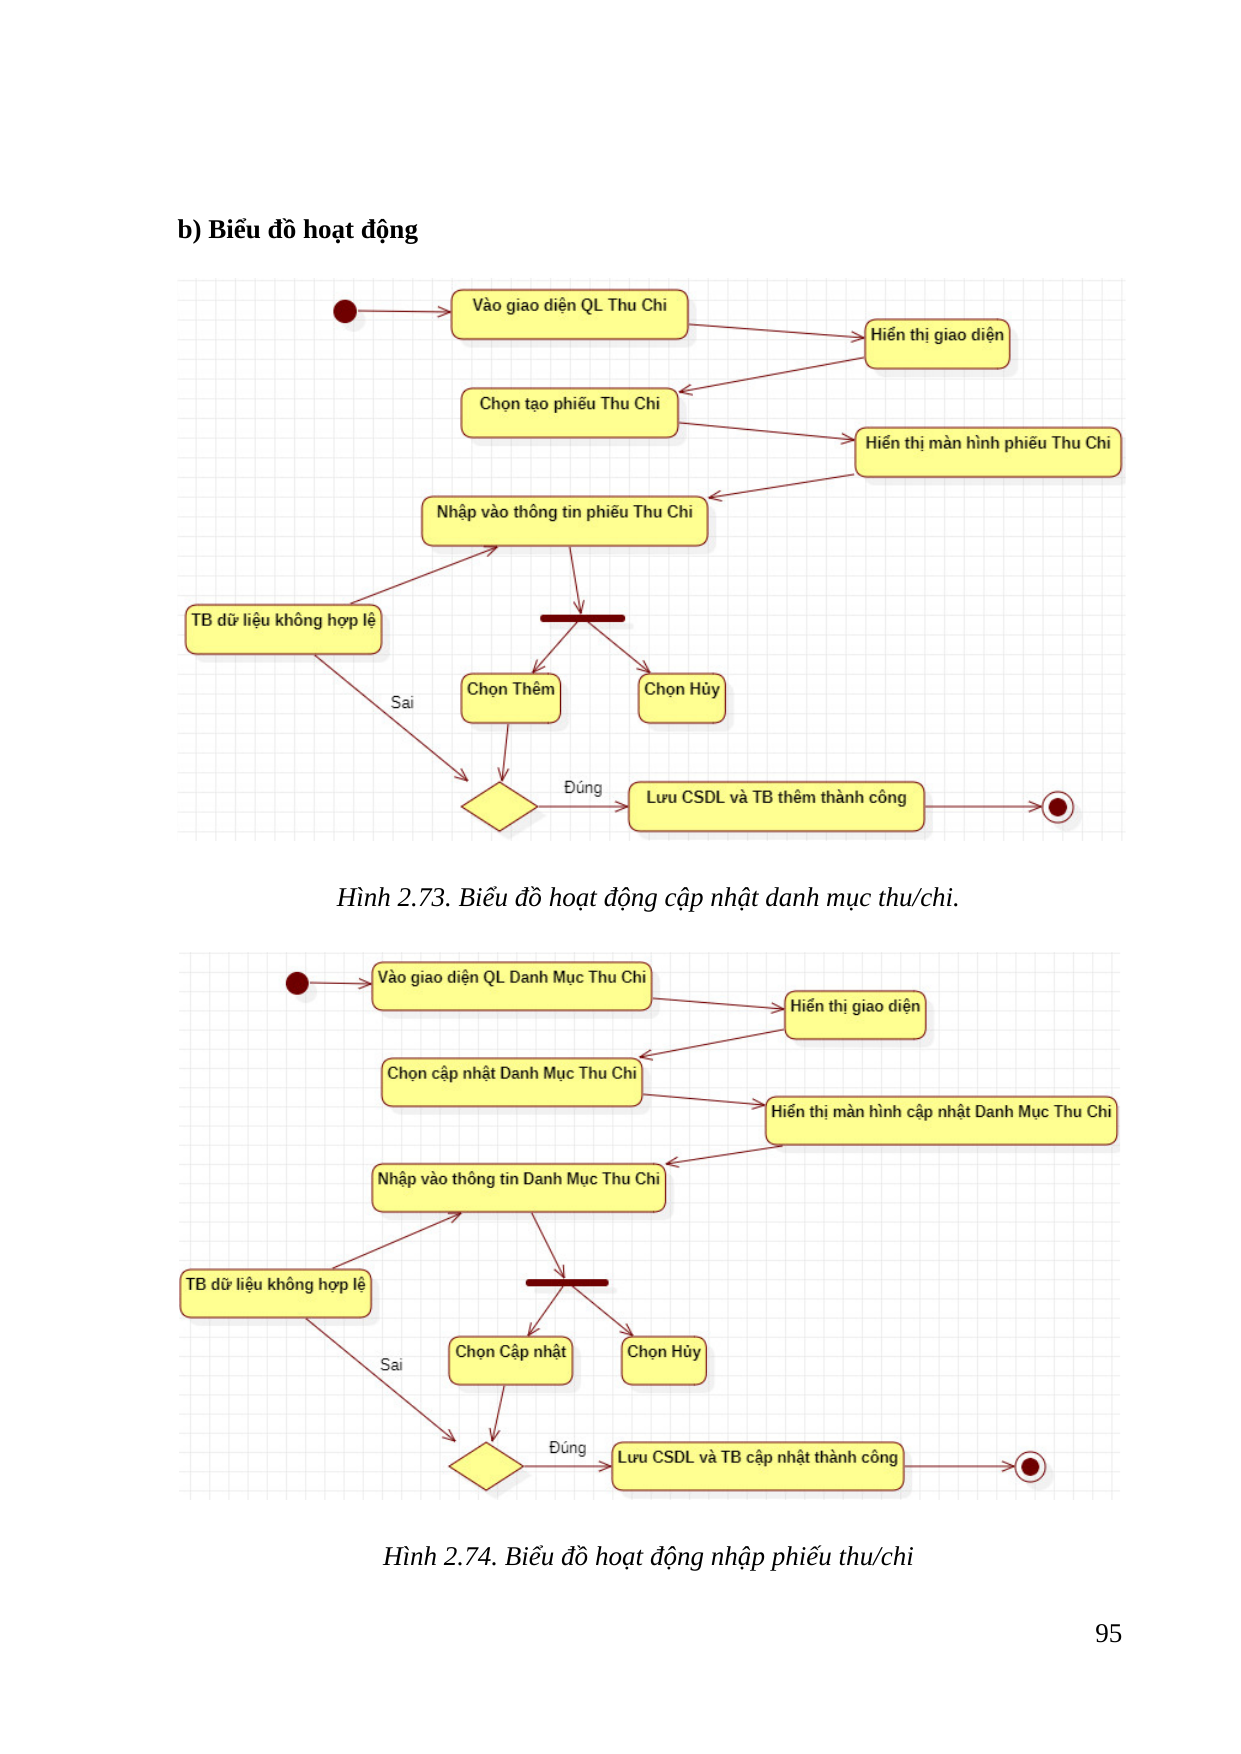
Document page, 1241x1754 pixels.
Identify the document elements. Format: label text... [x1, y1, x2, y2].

text b) Biểu đồ hoạt động [177, 213, 1122, 244]
picture [179, 952, 1121, 1500]
picture [177, 278, 1126, 841]
text Hình 2.73. Biểu đồ hoạt động cập nhật danh mục thu/chi. [177, 881, 1122, 912]
text Hình 2.74. Biểu đồ hoạt động nhập phiếu thu/chi [177, 1540, 1122, 1571]
